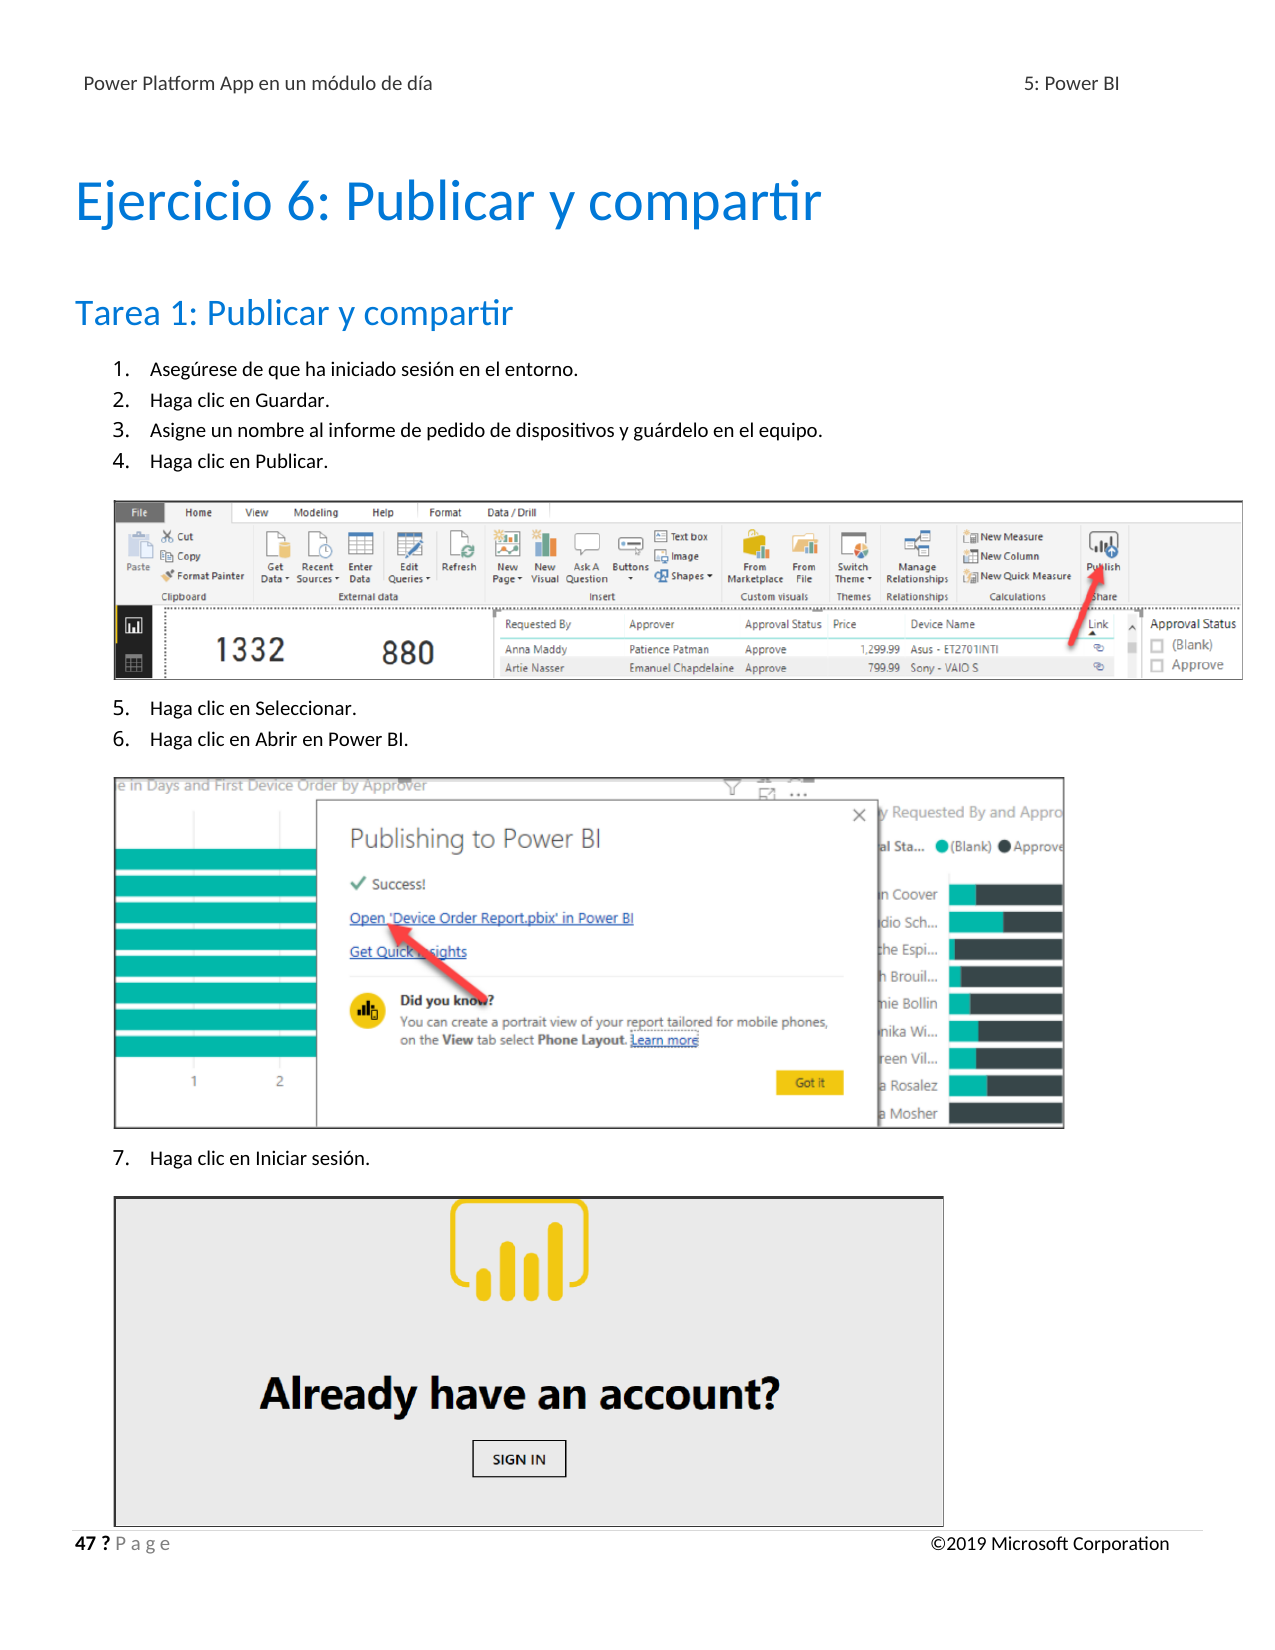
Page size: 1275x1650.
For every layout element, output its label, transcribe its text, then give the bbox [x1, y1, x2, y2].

list Haga clic en Iniciar sesión. [112, 1143, 1200, 1172]
text 47 ? P a g e ©2019 Microsoft Corporation [75, 1530, 1200, 1556]
text Tarea 1: Publicar y compartir [75, 288, 1200, 334]
list Asigne un nombre al informe de pedido de dispositivos y guárdelo en el equipo. [112, 416, 1200, 444]
list Haga clic en Seleccionar. [112, 693, 1200, 722]
list Haga clic en Publicar. [112, 446, 1200, 475]
text Ejercicio 6: Publicar y compartir [75, 164, 1200, 235]
text Power Platform App en un módulo de día 5: Power BI [83, 71, 1200, 96]
list Haga clic en Abrir en Power BI. [112, 724, 1200, 753]
picture [113, 777, 1065, 1129]
list Haga clic en Guardar. [112, 385, 1200, 413]
list Asegúrese de que ha iniciado sesión en el entorno. [112, 354, 1200, 383]
picture [113, 500, 1243, 680]
picture [113, 1196, 944, 1527]
